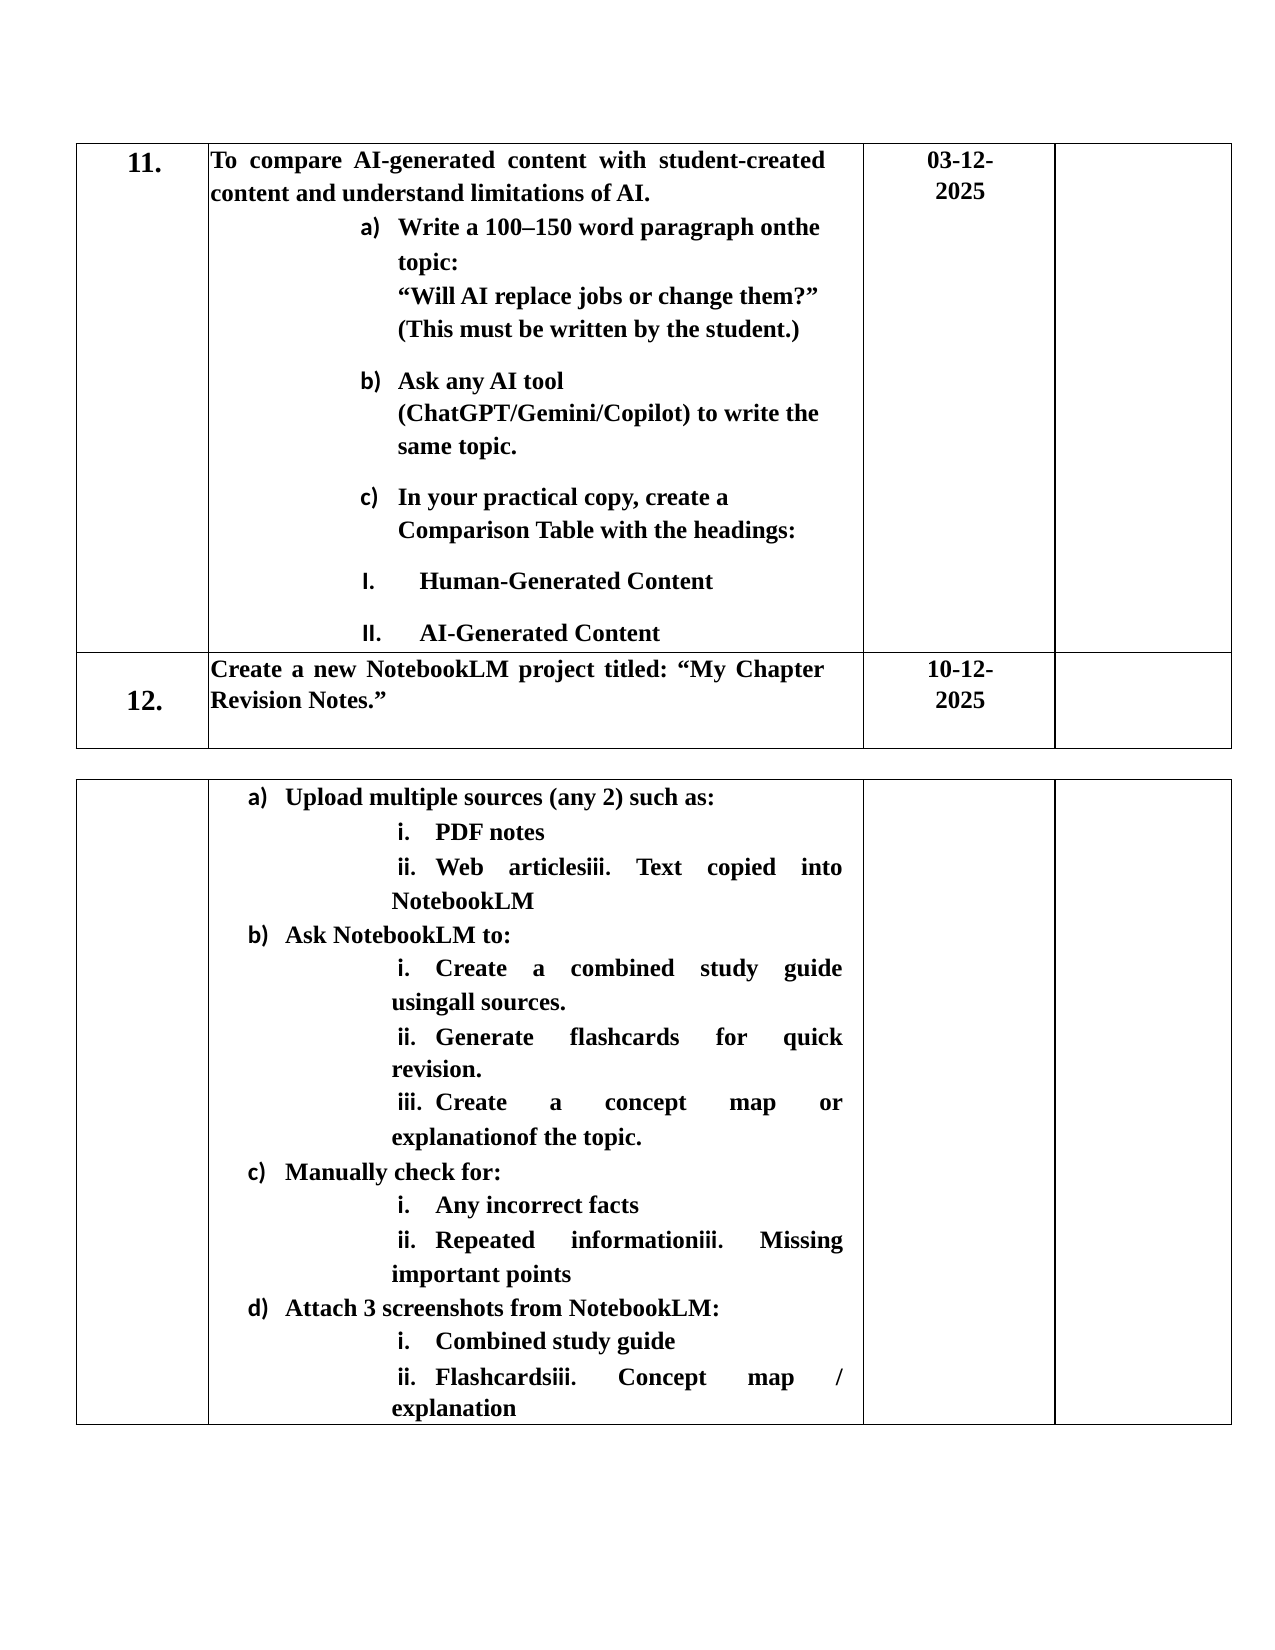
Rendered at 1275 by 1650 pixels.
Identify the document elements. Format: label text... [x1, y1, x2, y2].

table_cell [1056, 653, 1231, 748]
table_cell 11. [77, 144, 208, 652]
table_header [77, 780, 208, 1424]
table_header Upload multiple sources (any 2) such as: PDF notes Web articlesiii. Text copied into NotebookLM Ask NotebookLM to: Create a combined study guide usingall sources. Generate flashcards for quick revision. Create a concept map or explanationof the topic. Manually check for: Any incorrect facts Repeated informationiii. Missing important points Attach 3 screenshots from NotebookLM: Combined study guide Flashcardsiii. Concept map / explanation [209, 780, 863, 1424]
table_cell 12. [77, 653, 208, 748]
table_header [1056, 780, 1231, 1424]
table_cell To compare AI-generated content with student-created content and understand limitations of AI. Write a 100–150 word paragraph onthe topic: “Will AI replace jobs or change them?” (This must be written by the student.) Ask any AI tool (ChatGPT/Gemini/Copilot) to write the same topic. In your practical copy, create a Comparison Table with the headings: Human-Generated Content AI-Generated Content [209, 144, 863, 652]
table_header [864, 780, 1054, 1424]
table_cell 03-12-2025 [864, 144, 1054, 652]
table_cell 10-12-2025 [864, 653, 1054, 748]
table_cell Create a new NotebookLM project titled: “My Chapter Revision Notes.” [209, 653, 863, 748]
table_cell [1056, 144, 1231, 652]
